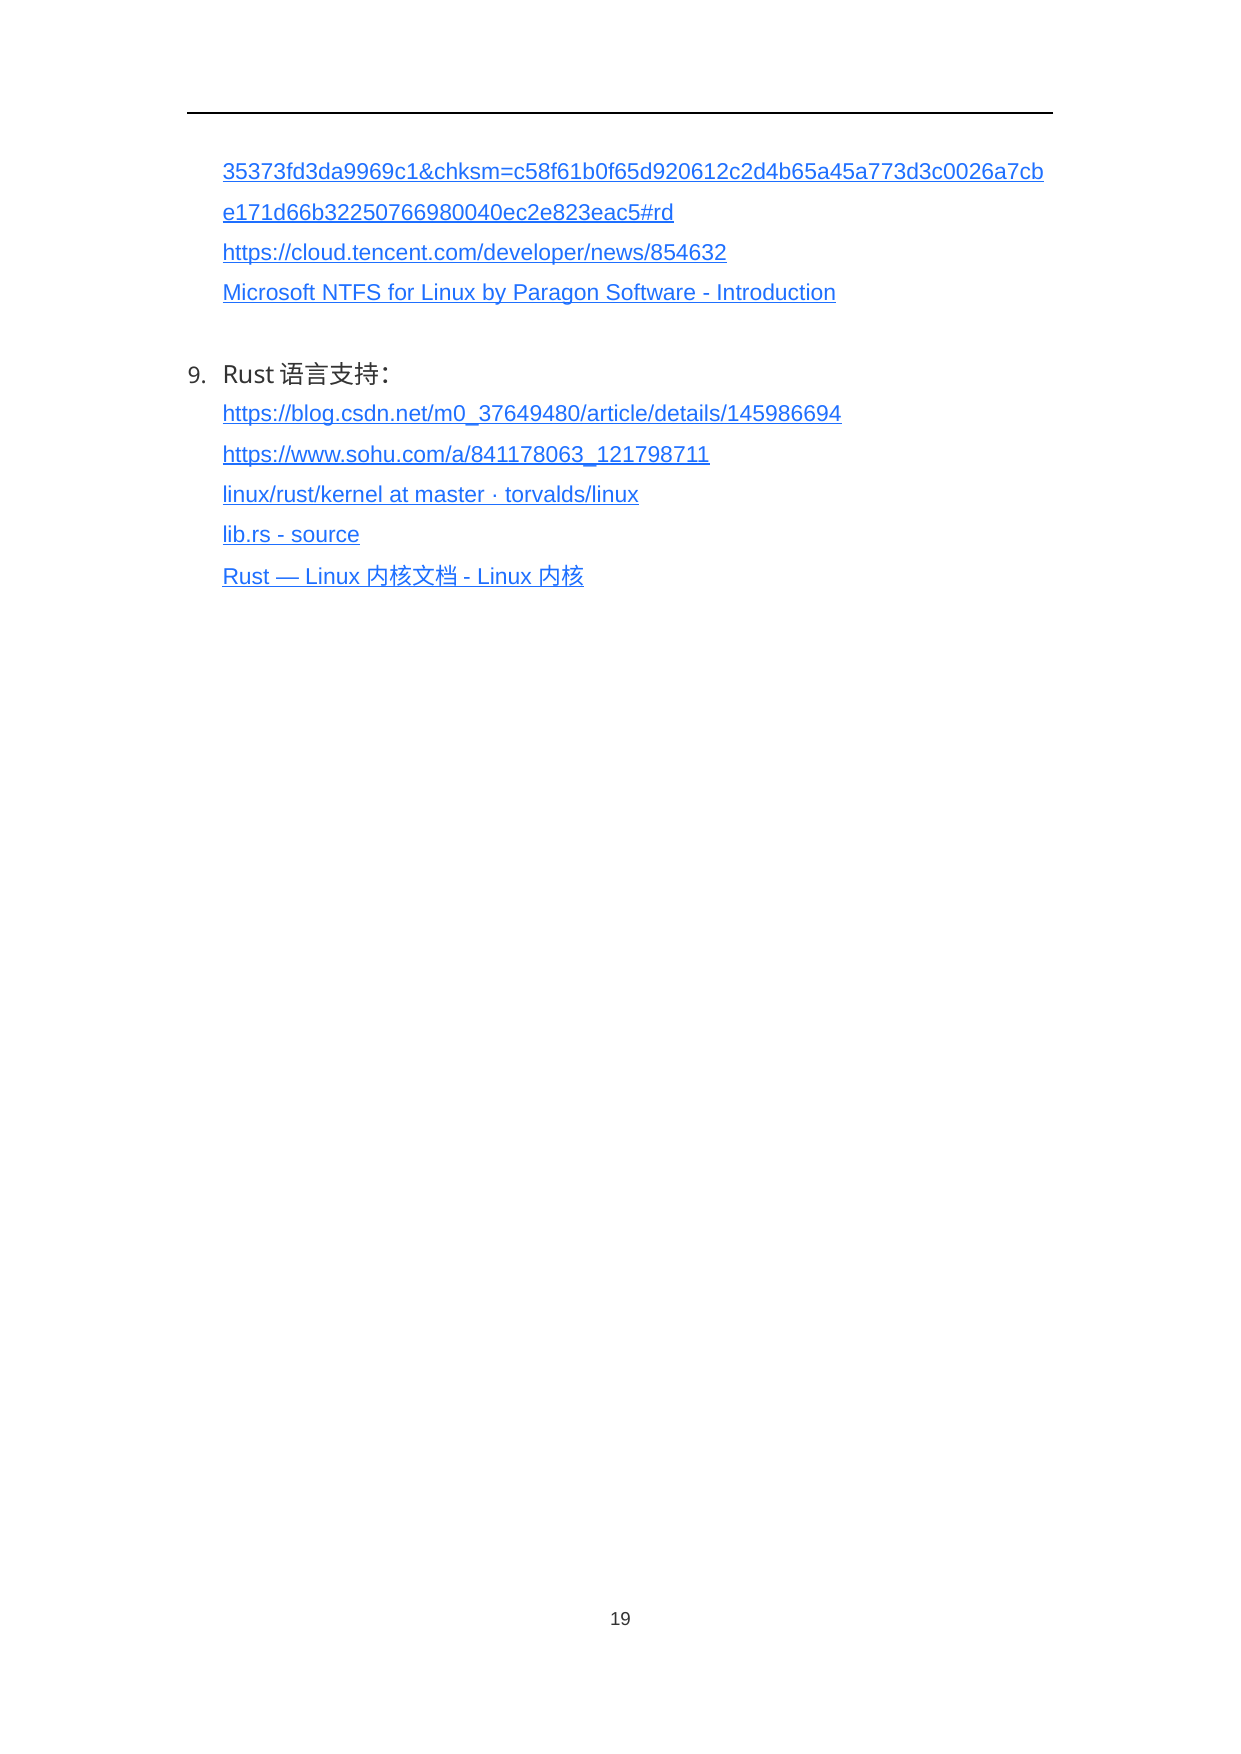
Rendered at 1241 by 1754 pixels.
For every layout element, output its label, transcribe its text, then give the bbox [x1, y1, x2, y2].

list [187, 151, 1053, 353]
list Rust语言支持： https://blog.csdn.net/m0_37649480/article/details/145986694 https://www.sohu.com/a/841178063_121798711 linux/rust/kernel at master · torvalds/linux lib.rs - source Rust — Linux 内核文档 - Linux 内核 [187, 353, 1053, 635]
